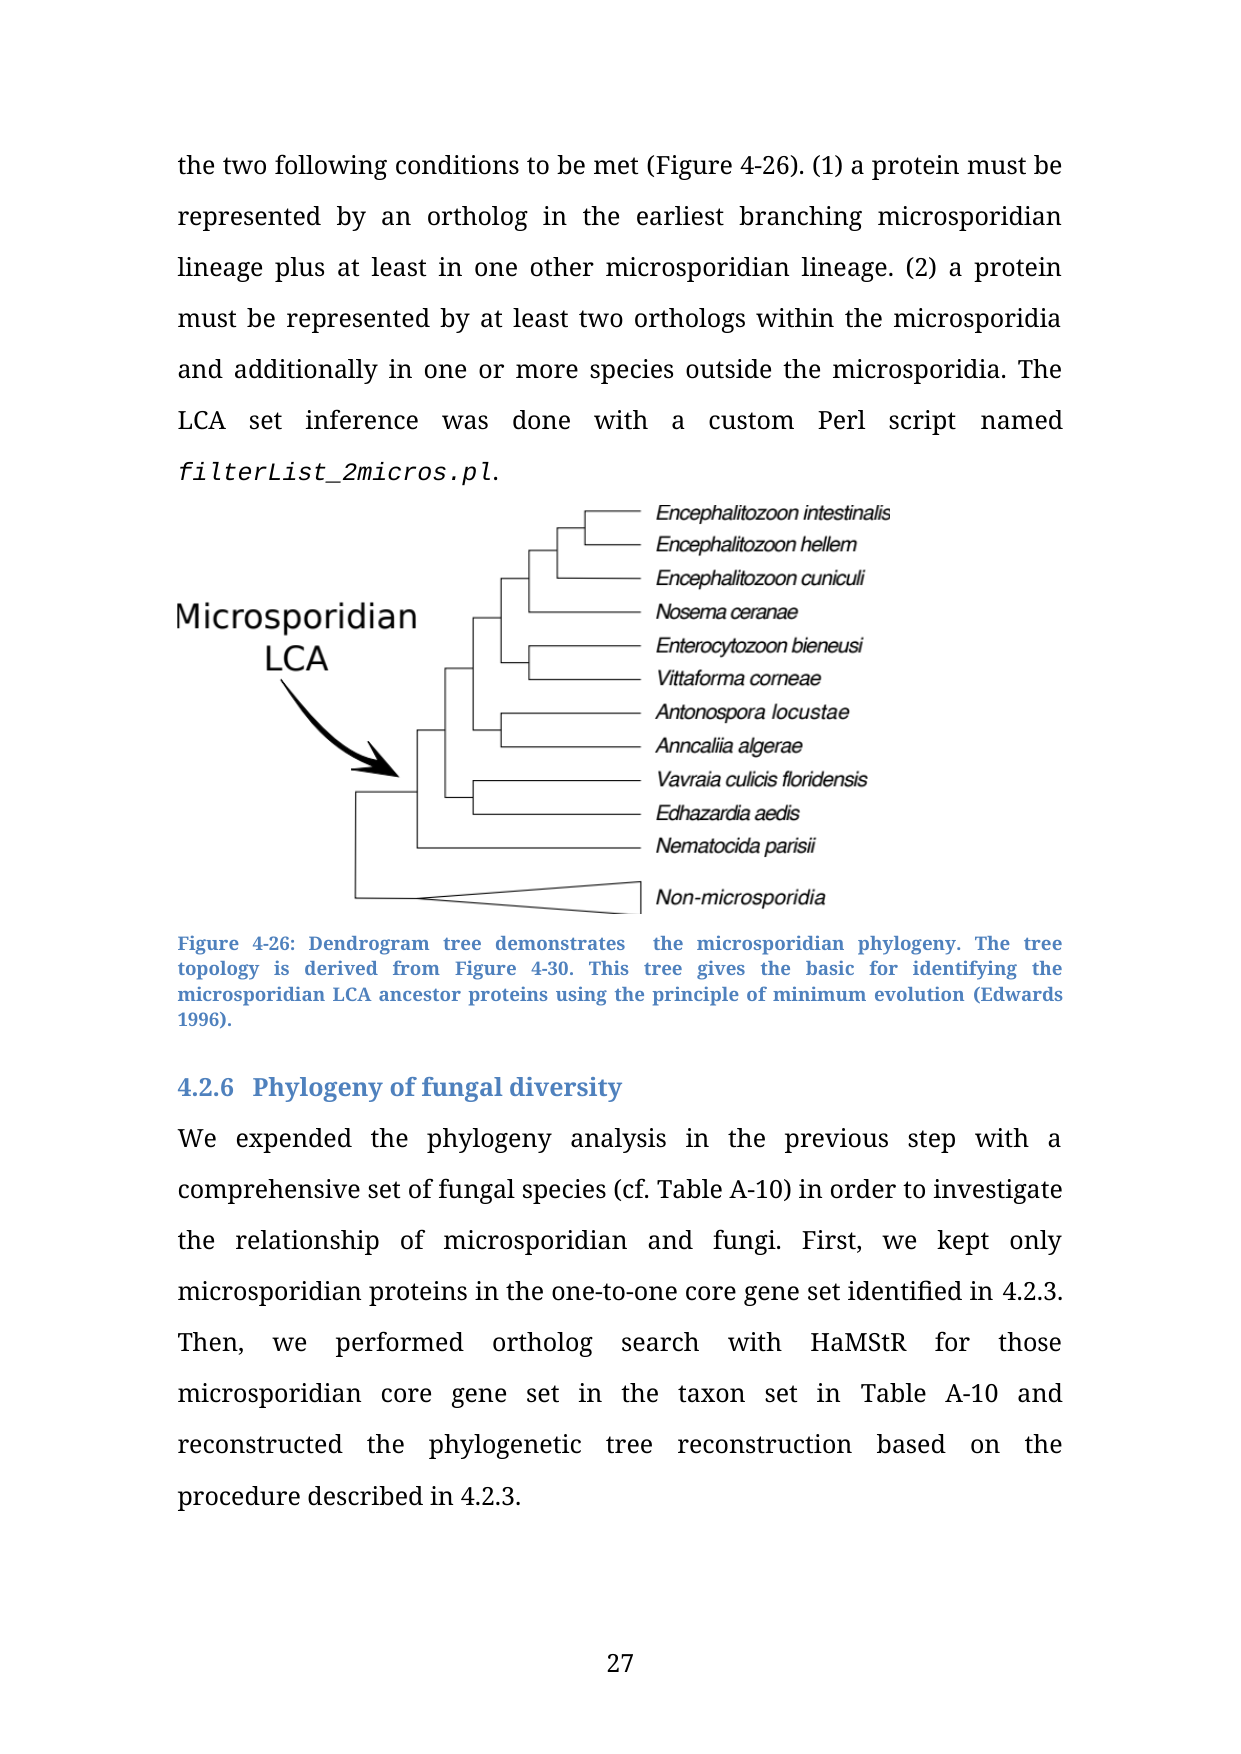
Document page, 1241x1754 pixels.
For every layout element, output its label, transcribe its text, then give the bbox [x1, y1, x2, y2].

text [177, 148, 1063, 488]
subtitle Phylogeny of fungal diversity [177, 1070, 1063, 1104]
